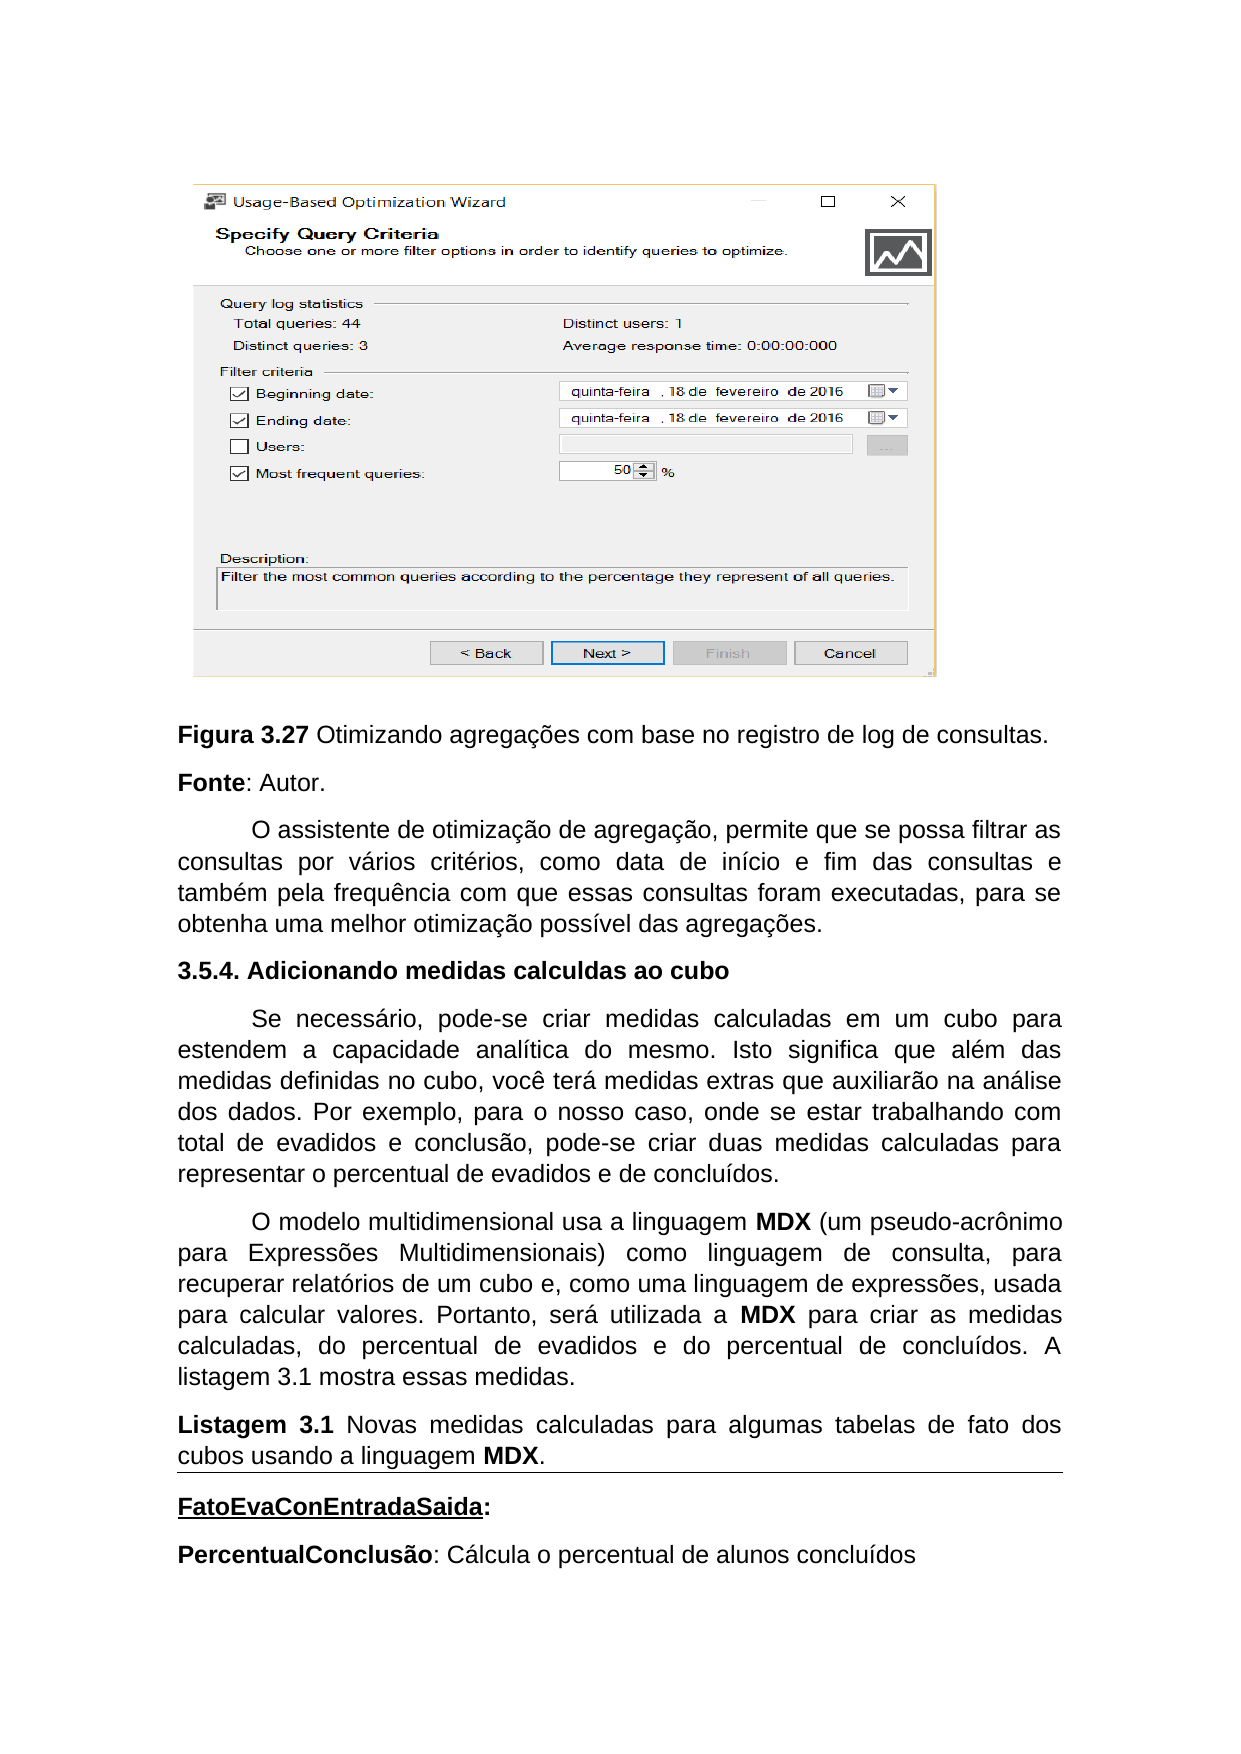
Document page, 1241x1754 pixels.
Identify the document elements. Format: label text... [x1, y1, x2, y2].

text Fonte: Autor. [177, 768, 1063, 797]
text Figura 3.27 Otimizando agregações com base no registro de log de consultas. [177, 720, 1063, 749]
text Listagem 3.1 Novas medidas calculadas para algumas tabelas de fato dos cubos usando a linguagem MDX. [177, 1410, 1063, 1472]
picture [193, 184, 937, 677]
text O modelo multidimensional usa a linguagem MDX (um pseudo-acrônimo para Expressões Multidimensionais) como linguagem de consulta, para recuperar relatórios de um cubo e, como uma linguagem de expressões, usada para calcular valores. Portanto, será utilizada a MDX para criar as medidas calculadas, do percentual de evadidos e do percentual de concluídos. A listagem 3.1 mostra essas medidas. [177, 1207, 1063, 1391]
text FatoEvaConEntradaSaida: [177, 1492, 1063, 1521]
text O assistente de otimização de agregação, permite que se possa filtrar as consultas por vários critérios, como data de início e fim das consultas e também pela frequência com que essas consultas foram executadas, para se obtenha uma melhor otimização possível das agregações. [177, 816, 1063, 937]
text 3.5.4. Adicionando medidas calculdas ao cubo [177, 956, 1063, 985]
text PercentualConclusão: Cálcula o percentual de alunos concluídos [177, 1540, 1063, 1569]
text Se necessário, pode-se criar medidas calculadas em um cubo para estendem a capacidade analítica do mesmo. Isto significa que além das medidas definidas no cubo, você terá medidas extras que auxiliarão na análise dos dados. Por exemplo, para o nosso caso, onde se estar trabalhando com total de evadidos e conclusão, pode-se criar duas medidas calculadas para representar o percentual de evadidos e de concluídos. [177, 1004, 1063, 1188]
